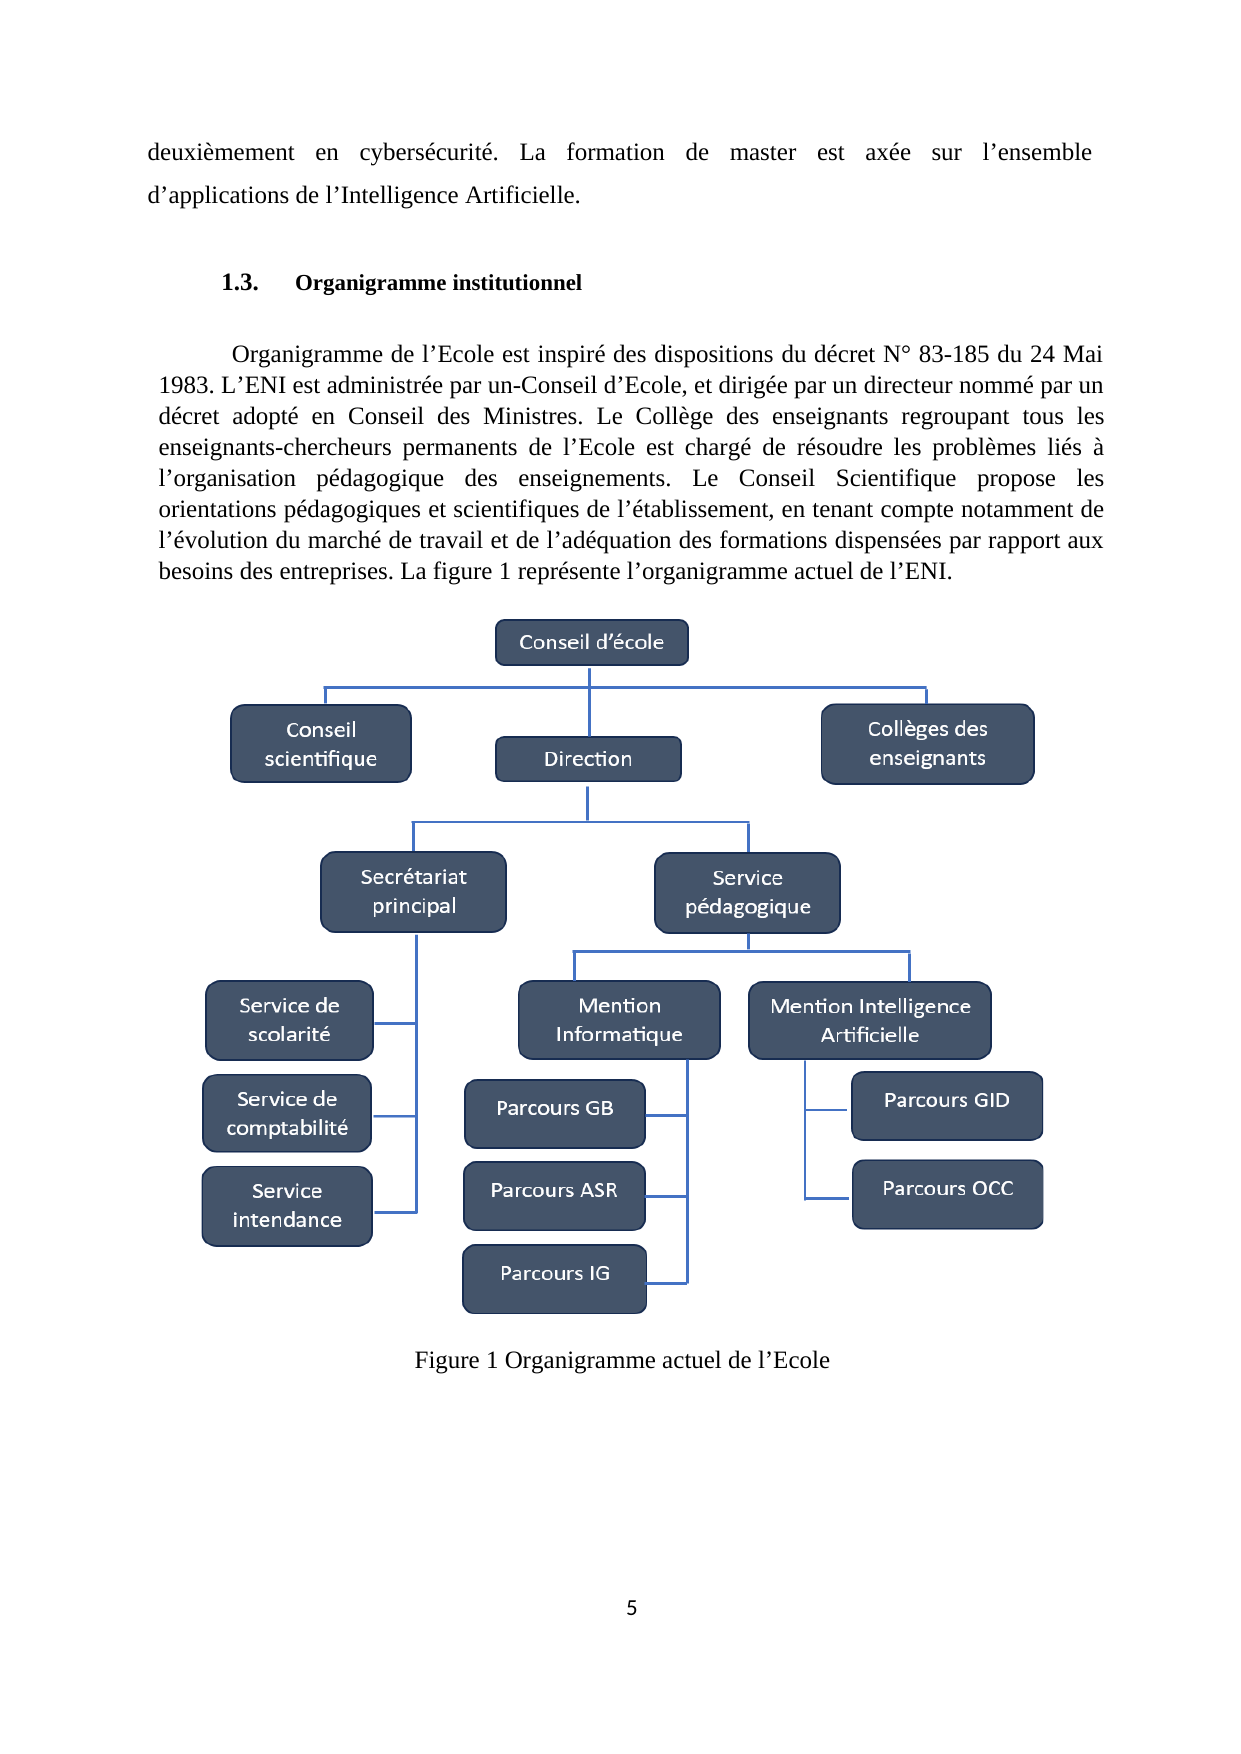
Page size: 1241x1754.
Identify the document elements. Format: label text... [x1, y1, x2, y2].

list Organigramme institutionnel [221, 267, 1180, 296]
text Figure 1 Organigramme actuel de l’Ecole [158, 1346, 1086, 1374]
picture [201, 619, 1044, 1314]
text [147, 137, 1092, 209]
text Organigramme de l’Ecole est inspiré des dispositions du décret N° 83-185 du 24 Mai 1983. L’ENI est administrée par un-Conseil d’Ecole, et dirigée par un directeur nommé par un décret adopté en Conseil des Ministres. Le Collège des enseignants regroupant tous les enseignants-chercheurs permanents de l’Ecole est chargé de résoudre les problèmes liés à l’organisation pédagogique des enseignements. Le Conseil Scientifique propose les orientations pédagogiques et scientifiques de l’établissement, en tenant compte notamment de l’évolution du marché de travail et de l’adéquation des formations dispensées par rapport aux besoins des entreprises. La figure 1 représente l’organigramme actuel de l’ENI. [158, 339, 1105, 585]
